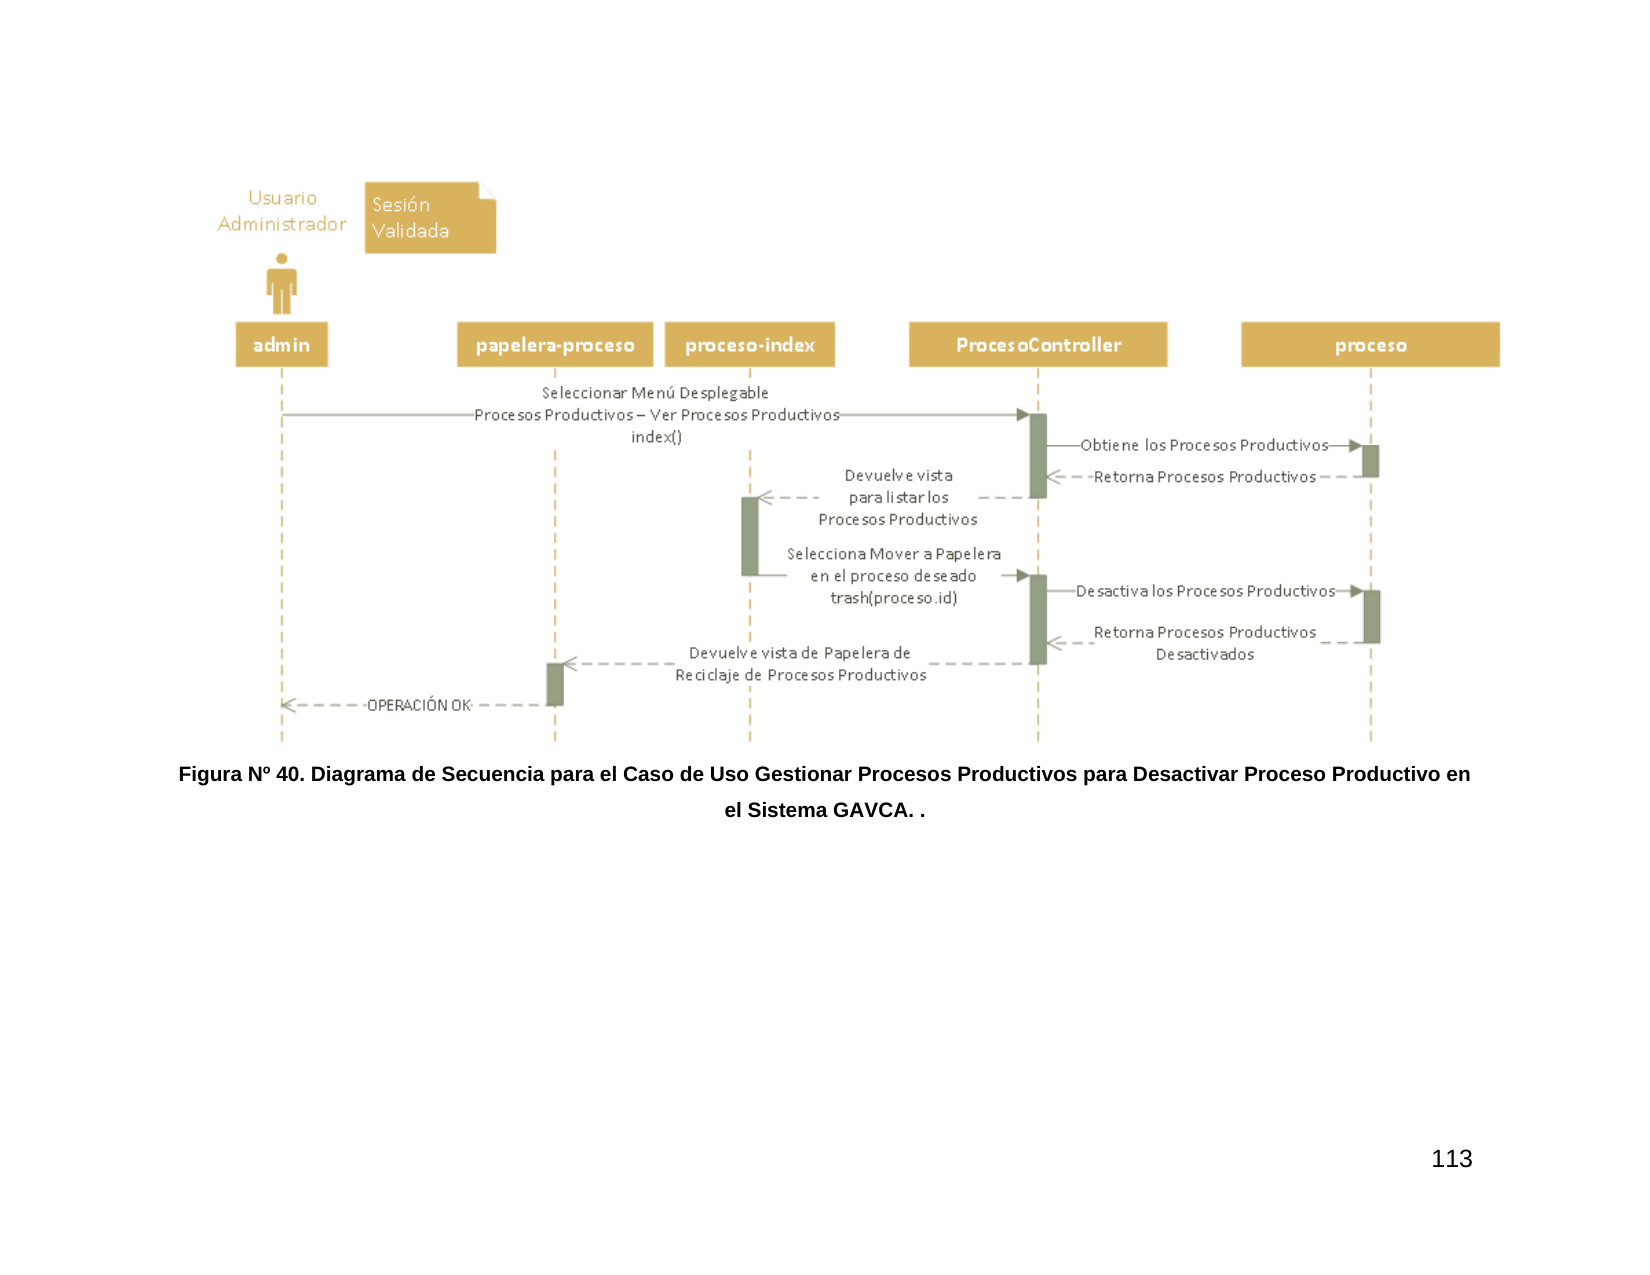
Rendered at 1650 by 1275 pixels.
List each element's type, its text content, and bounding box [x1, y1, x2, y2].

text Figura Nº 40. Diagrama de Secuencia para el Caso de Uso Gestionar Procesos Productivos para Desactivar Proceso Productivo en el Sistema GAVCA. . [177, 762, 1473, 822]
picture [206, 177, 1503, 748]
